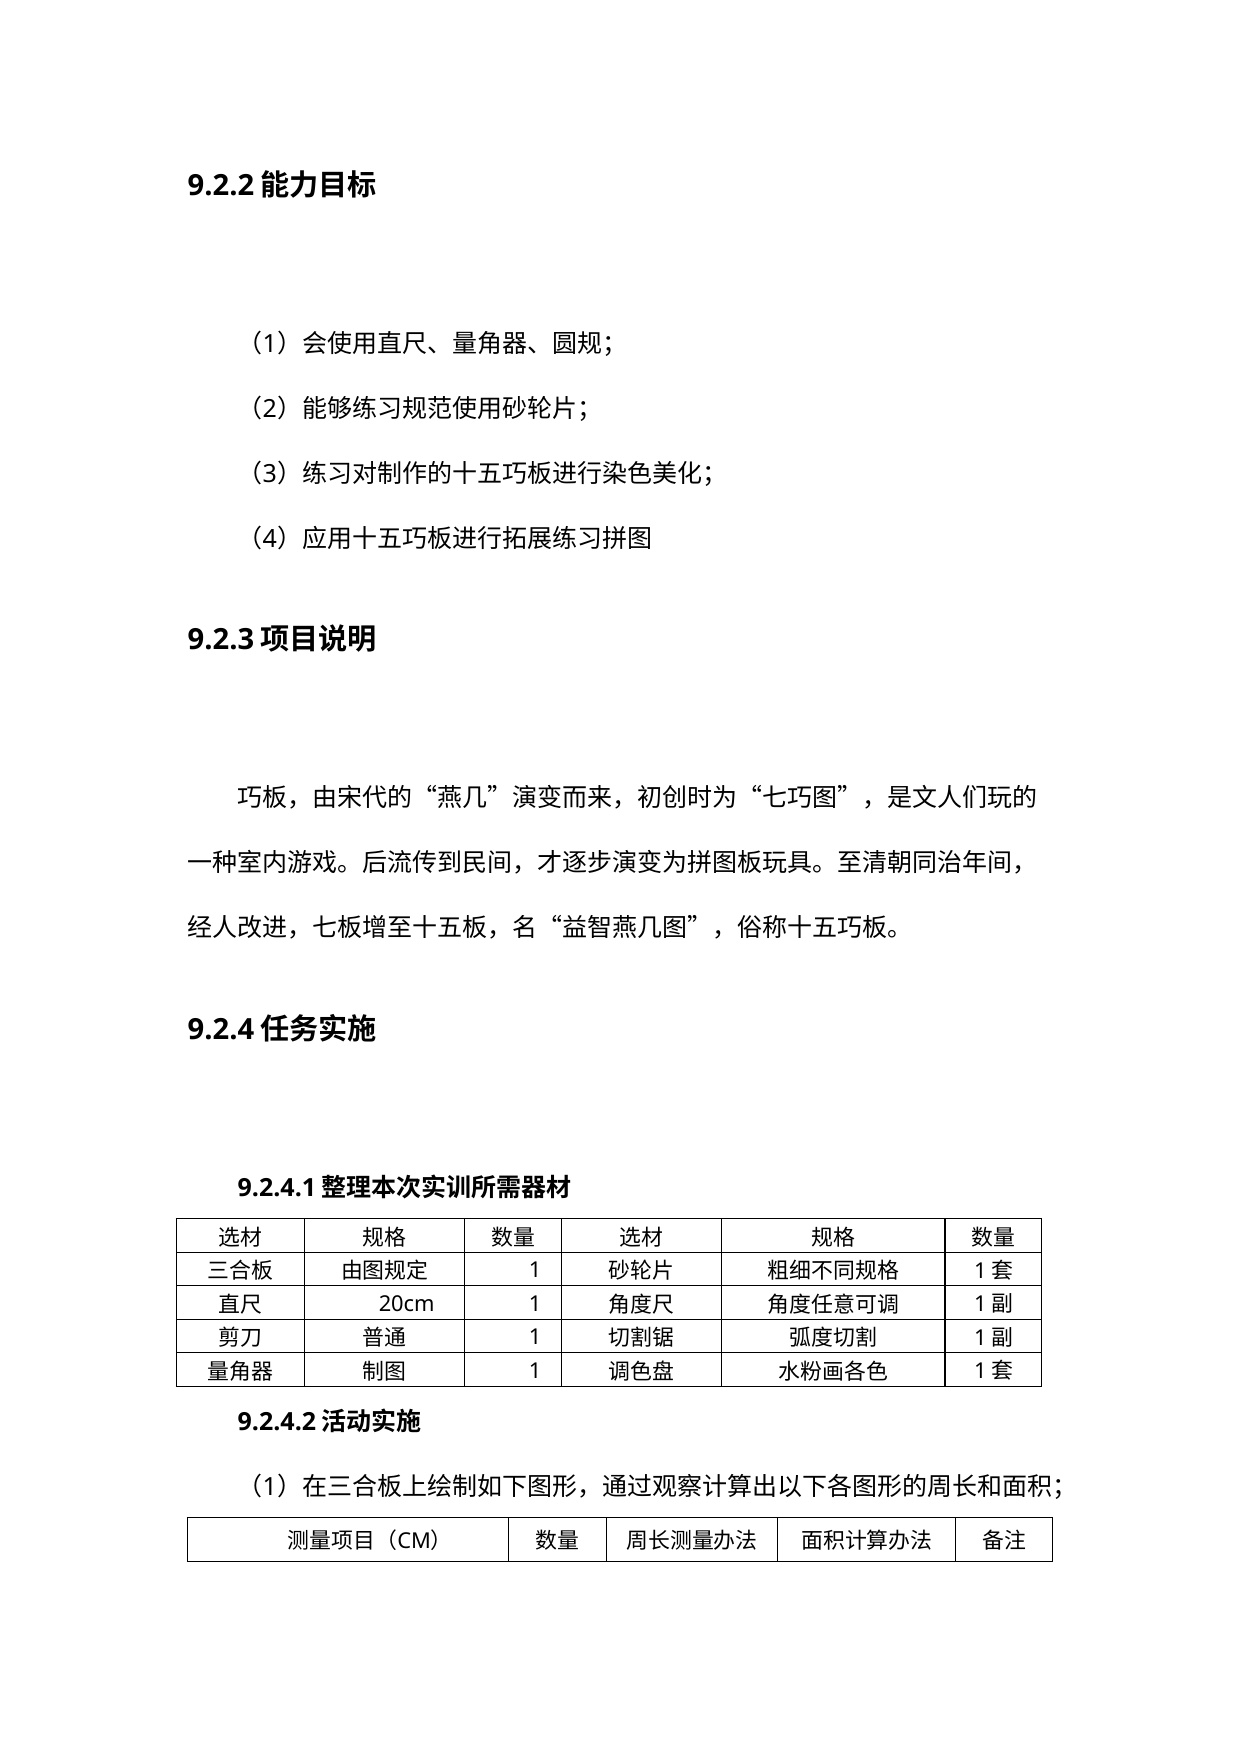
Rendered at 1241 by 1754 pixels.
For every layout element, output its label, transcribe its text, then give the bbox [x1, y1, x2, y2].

table_cell 1 [465, 1320, 561, 1352]
table_cell 水粉画各色 [722, 1353, 944, 1386]
table_cell 由图规定 [305, 1253, 464, 1285]
table_header 规格 [722, 1219, 944, 1252]
table_cell 制图 [305, 1353, 464, 1386]
table_cell 砂轮片 [562, 1253, 721, 1285]
text 9.2.4.2活动实施 [187, 1387, 1053, 1452]
table_header 周长测量办法（CM） [607, 1518, 777, 1561]
table_cell 1 [465, 1353, 561, 1386]
table_cell 1副 [946, 1320, 1041, 1352]
table_header 数量 [509, 1518, 606, 1561]
table_cell 1 [465, 1286, 561, 1319]
text 9.2.4任务实施 [187, 994, 1053, 1059]
table_cell 切割锯 [562, 1320, 721, 1352]
text （1）会使用直尺、量角器、圆规； [187, 309, 1053, 374]
table_cell 量角器 [177, 1353, 304, 1386]
table_header 备注 [956, 1518, 1052, 1561]
table_cell 角度尺 [562, 1286, 721, 1319]
text （3）练习对制作的十五巧板进行染色美化； [187, 439, 1053, 504]
table_cell 粗细不同规格 [722, 1253, 944, 1285]
table_cell 20cm [305, 1286, 464, 1319]
table_header 数量 [465, 1219, 561, 1252]
table_header 测量项目（CM） [188, 1518, 508, 1561]
table_cell 角度任意可调 [722, 1286, 944, 1319]
table_header 规格 [305, 1219, 464, 1252]
table_cell 1套 [946, 1353, 1041, 1386]
table_header 面积计算办法（CM2） [778, 1518, 955, 1561]
table_cell 三合板 [177, 1253, 304, 1285]
text 巧板，由宋代的“燕几”演变而来，初创时为“七巧图”，是文人们玩的一种室内游戏。后流传到民间，才逐步演变为拼图板玩具。至清朝同治年间，经人改进，七板增至十五板，名“益智燕几图”，俗称十五巧板。 [187, 763, 1053, 958]
text （2）能够练习规范使用砂轮片； [187, 374, 1053, 439]
table_cell 直尺 [177, 1286, 304, 1319]
table_cell 弧度切割 [722, 1320, 944, 1352]
table_cell 1套 [946, 1253, 1041, 1285]
table_cell 普通 [305, 1320, 464, 1352]
text （4）应用十五巧板进行拓展练习拼图 [187, 504, 1053, 569]
table_header 选材 [562, 1219, 721, 1252]
text 9.2.2能力目标 [187, 150, 1053, 215]
text （1）在三合板上绘制如下图形，通过观察计算出以下各图形的周长和面积； [187, 1452, 1053, 1517]
table_header 数量 [946, 1219, 1041, 1252]
text 9.2.4.1整理本次实训所需器材 [187, 1153, 1053, 1218]
table_cell 剪刀 [177, 1320, 304, 1352]
table_cell 1 [465, 1253, 561, 1285]
table_cell 1副 [946, 1286, 1041, 1319]
text 9.2.3项目说明 [187, 604, 1053, 669]
table_cell 调色盘 [562, 1353, 721, 1386]
table_header 选材 [177, 1219, 304, 1252]
